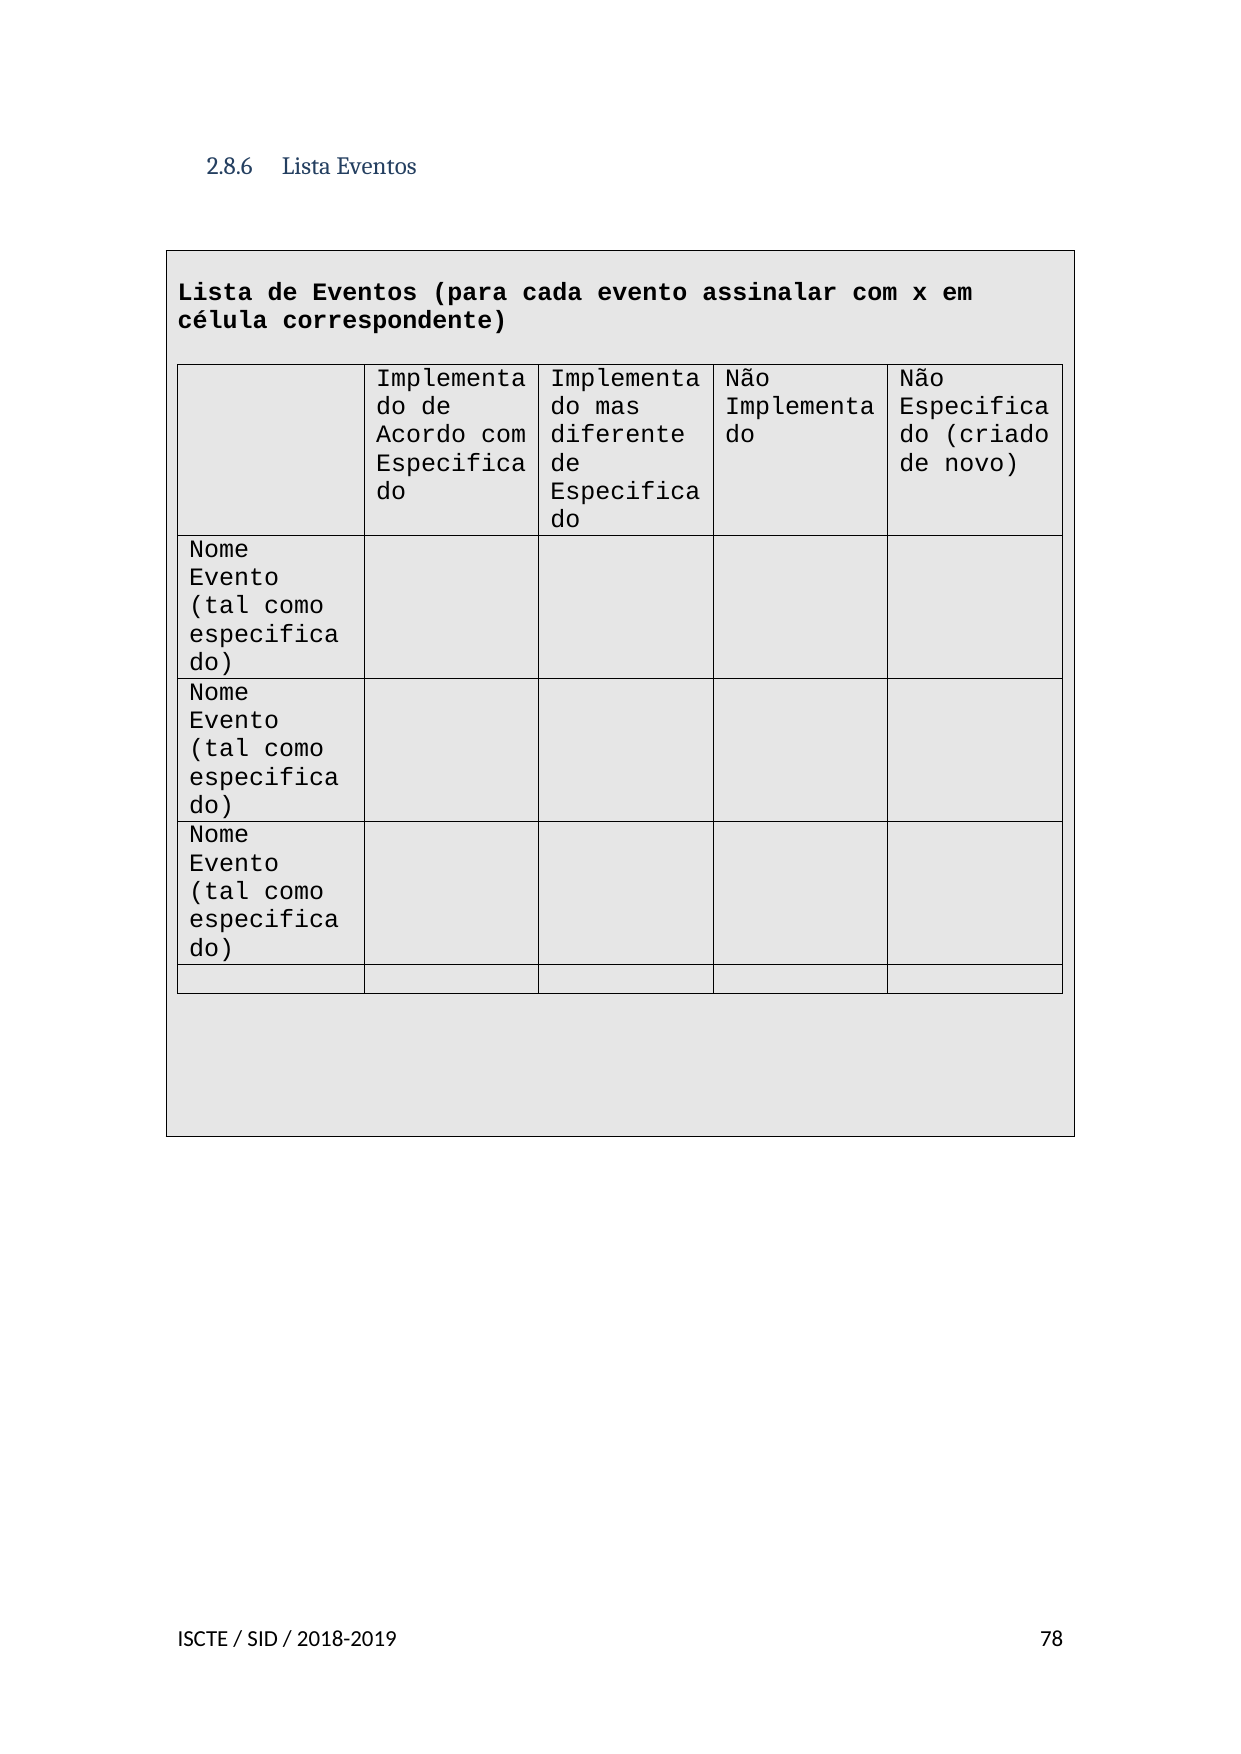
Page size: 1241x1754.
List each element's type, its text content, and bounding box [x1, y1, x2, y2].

subtitle Lista Eventos [207, 152, 1063, 181]
table_header Lista de Eventos (para cada evento assinalar com x em célula correspondente) [167, 251, 1074, 1136]
